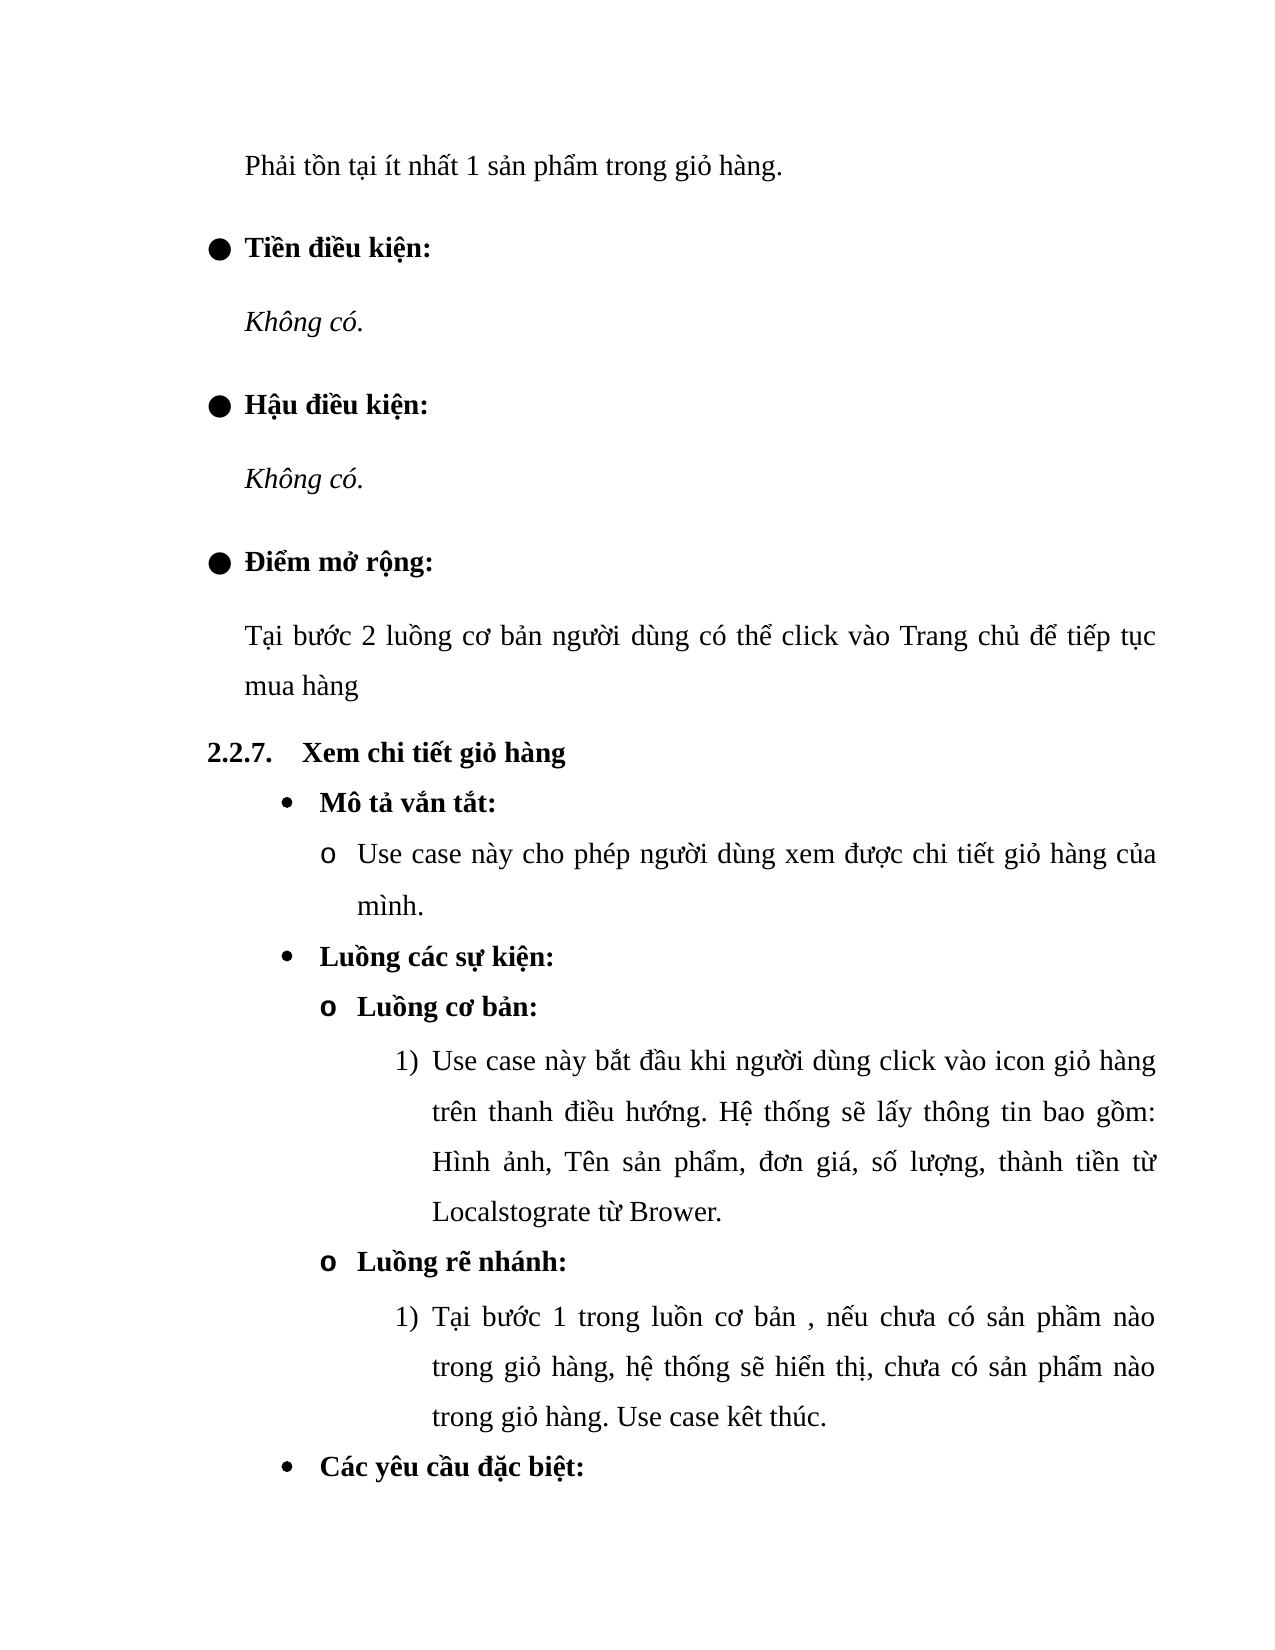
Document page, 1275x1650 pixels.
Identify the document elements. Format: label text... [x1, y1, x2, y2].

text Phải tồn tại ít nhất 1 sản phẩm trong giỏ hàng. [244, 148, 1157, 181]
list Điểm mở rộng: [207, 528, 1157, 588]
text Không có. [207, 461, 1157, 494]
list Luồng cơ bản: [319, 989, 1157, 1025]
list Mô tả vắn tắt: [282, 785, 1157, 819]
list Hậu điều kiện: [207, 371, 1157, 431]
list Luồng rẽ nhánh: [319, 1244, 1157, 1281]
list Use case này cho phép người dùng xem được chi tiết giỏ hàng của mình. [319, 836, 1157, 922]
list Tại bước 1 trong luồn cơ bản , nếu chưa có sản phầm nào trong giỏ hàng, hệ thống sẽ hiển thị, chưa có sản phẩm nào trong giỏ hàng. Use case kêt thúc. [394, 1299, 1157, 1433]
subtitle 2.2.7. Xem chi tiết giỏ hàng [207, 735, 1157, 768]
text Không có. [244, 304, 1157, 338]
list Tiền điều kiện: [207, 215, 1157, 274]
list Các yêu cầu đặc biệt: [282, 1449, 1157, 1483]
list Use case này bắt đầu khi người dùng click vào icon giỏ hàng trên thanh điều hướng. Hệ thống sẽ lấy thông tin bao gồm: Hình ảnh, Tên sản phẩm, đơn giá, số lượng, thành tiền từ Localstograte từ Brower. [394, 1043, 1157, 1228]
text Tại bước 2 luồng cơ bản người dùng có thể click vào Trang chủ để tiếp tục mua hàng [244, 618, 1157, 702]
list Luồng các sự kiện: [282, 939, 1157, 972]
